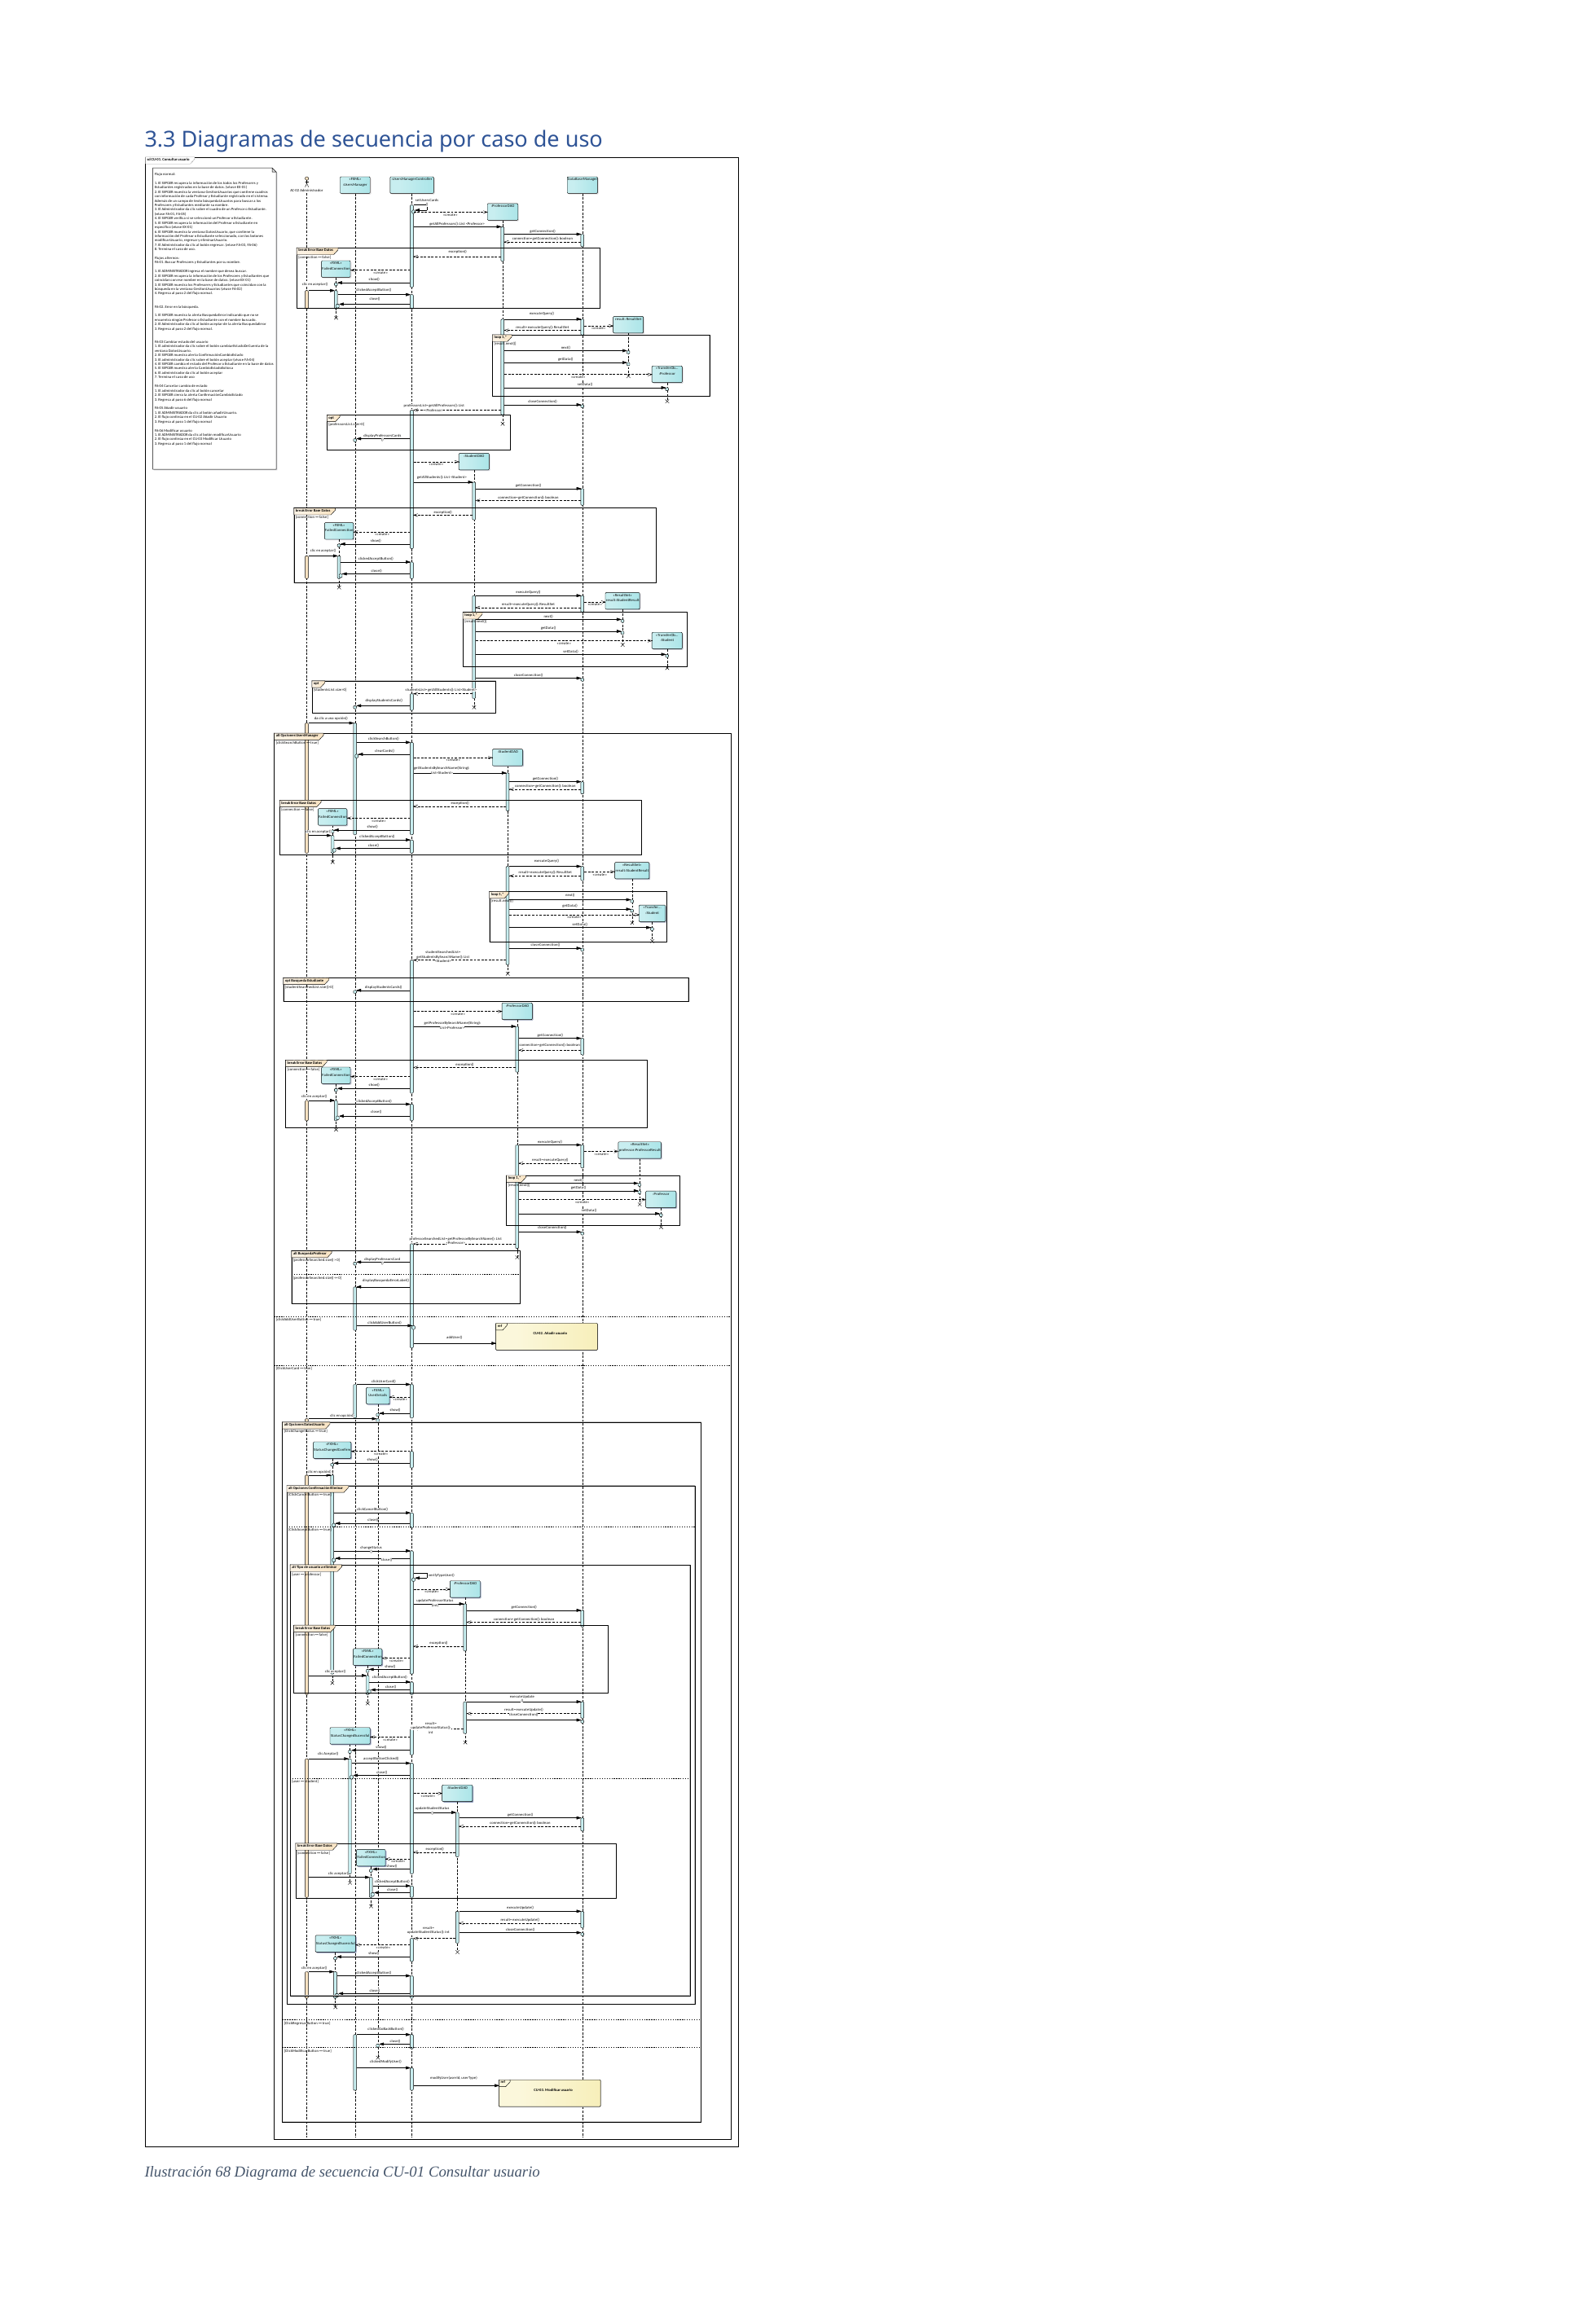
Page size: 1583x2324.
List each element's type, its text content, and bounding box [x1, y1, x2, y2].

subtitle 3.3 Diagramas de secuencia por caso de uso [144, 124, 1439, 154]
